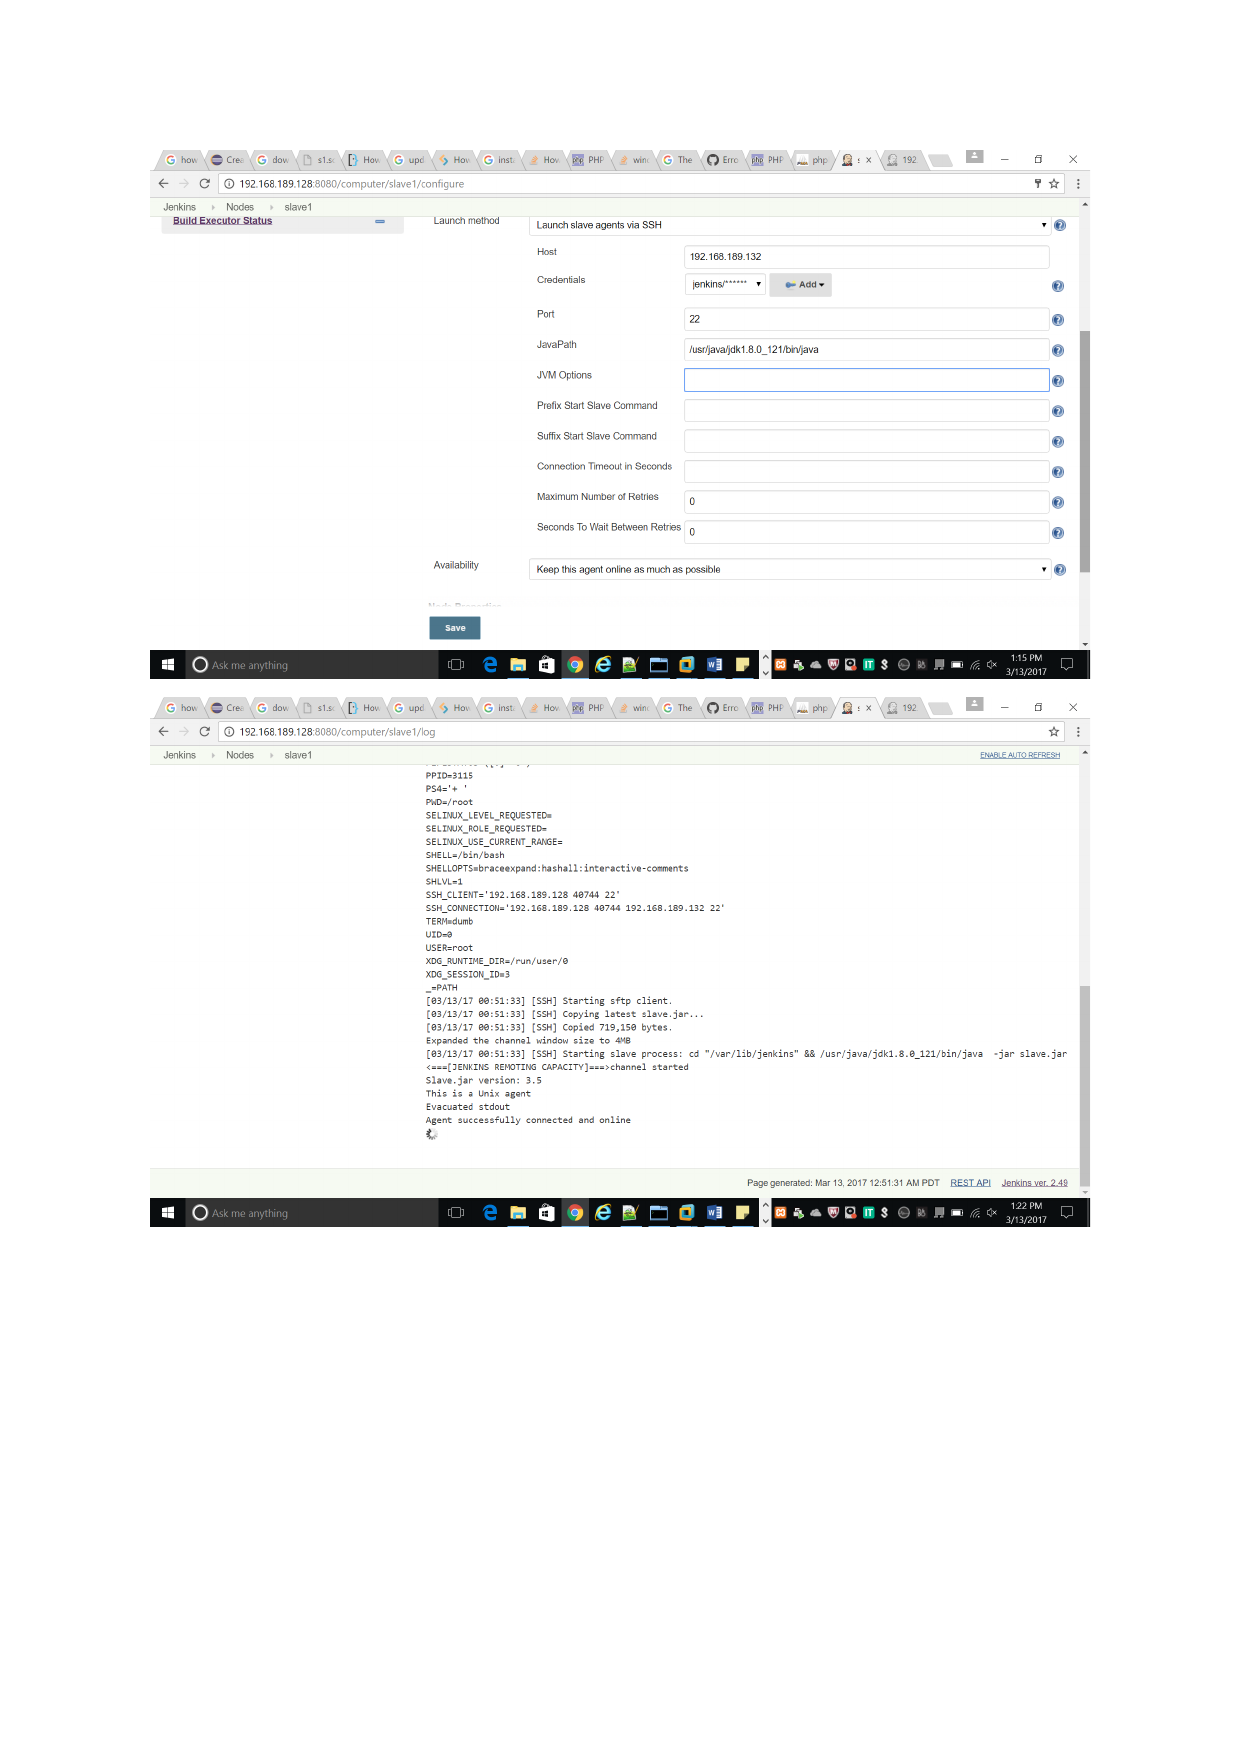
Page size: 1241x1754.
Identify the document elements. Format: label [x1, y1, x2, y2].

picture [150, 697, 1091, 1227]
picture [150, 150, 1091, 679]
